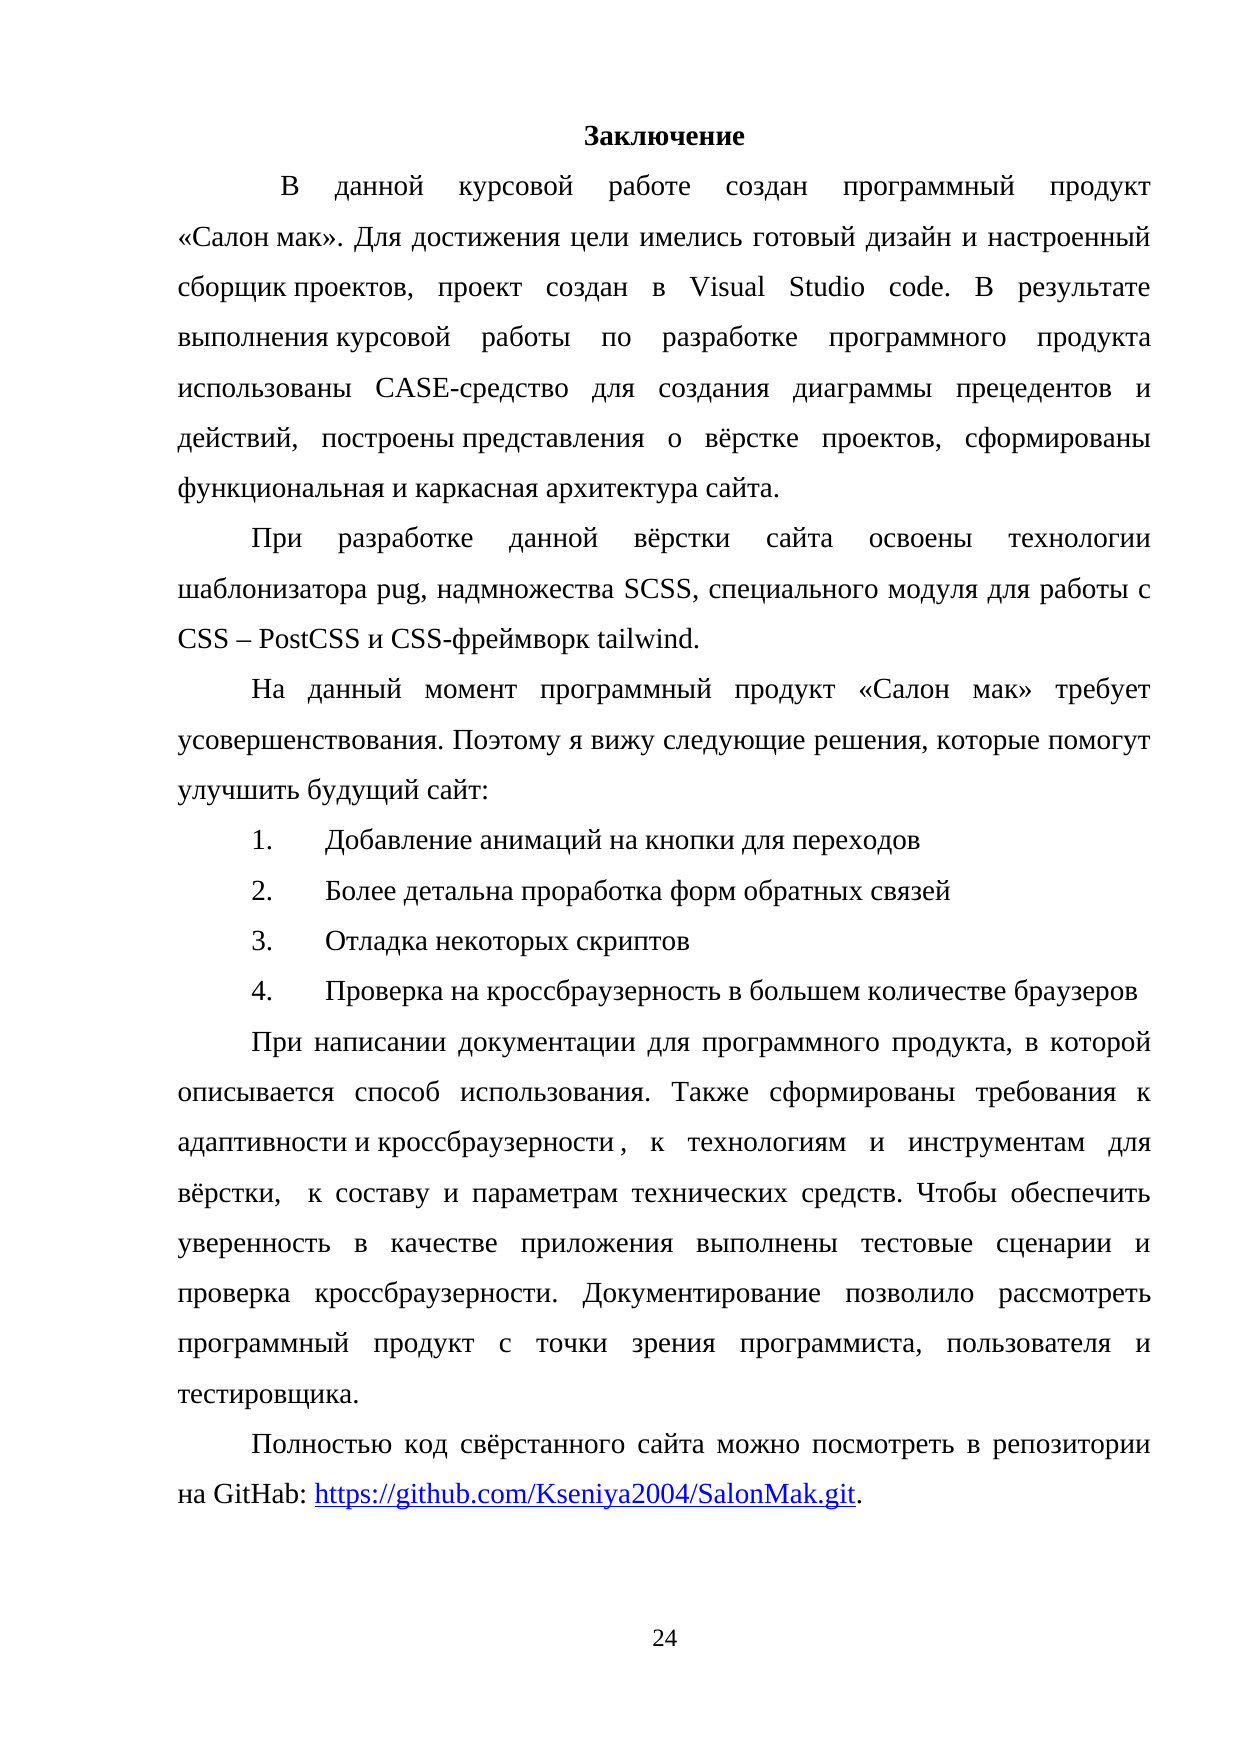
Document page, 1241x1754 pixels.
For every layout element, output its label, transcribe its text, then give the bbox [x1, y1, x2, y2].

text 2. Более детальна проработка форм обратных связей [177, 873, 1152, 906]
text 1. Добавление анимаций на кнопки для переходов [177, 822, 1152, 856]
text На данный момент программный продукт «Салон мак» требует усовершенствования. Поэтому я вижу следующие решения, которые помогут улучшить будущий сайт: [177, 672, 1152, 806]
text При написании документации для программного продукта, в которой описывается способ использования. Также сформированы требования к адаптивности и кроссбраузерности , к технологиям и инструментам для вёрстки, к составу и параметрам технических средств. Чтобы обеспечить уверенность в качестве приложения выполнены тестовые сценарии и проверка кроссбраузерности. Документирование позволило рассмотреть программный продукт с точки зрения программиста, пользователя и тестировщика. [177, 1024, 1152, 1409]
text 3. Отладка некоторых скриптов [177, 923, 1152, 957]
text 4. Проверка на кроссбраузерность в большем количестве браузеров [177, 973, 1152, 1007]
text В данной курсовой работе создан программный продукт «Салон мак». Для достижения цели имелись готовый дизайн и настроенный сборщик проектов, проект создан в Visual Studio code. В результате выполнения курсовой работы по разработке программного продукта использованы CASE-средство для создания диаграммы прецедентов и действий, построены представления о вёрстке проектов, сформированы функциональная и каркасная архитектура сайта. [177, 168, 1152, 504]
text При разработке данной вёрстки сайта освоены технологии шаблонизатора pug, надмножества SCSS, специального модуля для работы с CSS – PostCSS и CSS-фреймворк tailwind. [177, 521, 1152, 655]
text Полностью код свёрстанного сайта можно посмотреть в репозитории на GitHab: https://github.com/Kseniya2004/SalonMak.git. [177, 1426, 1152, 1510]
text Заключение [177, 118, 1152, 152]
